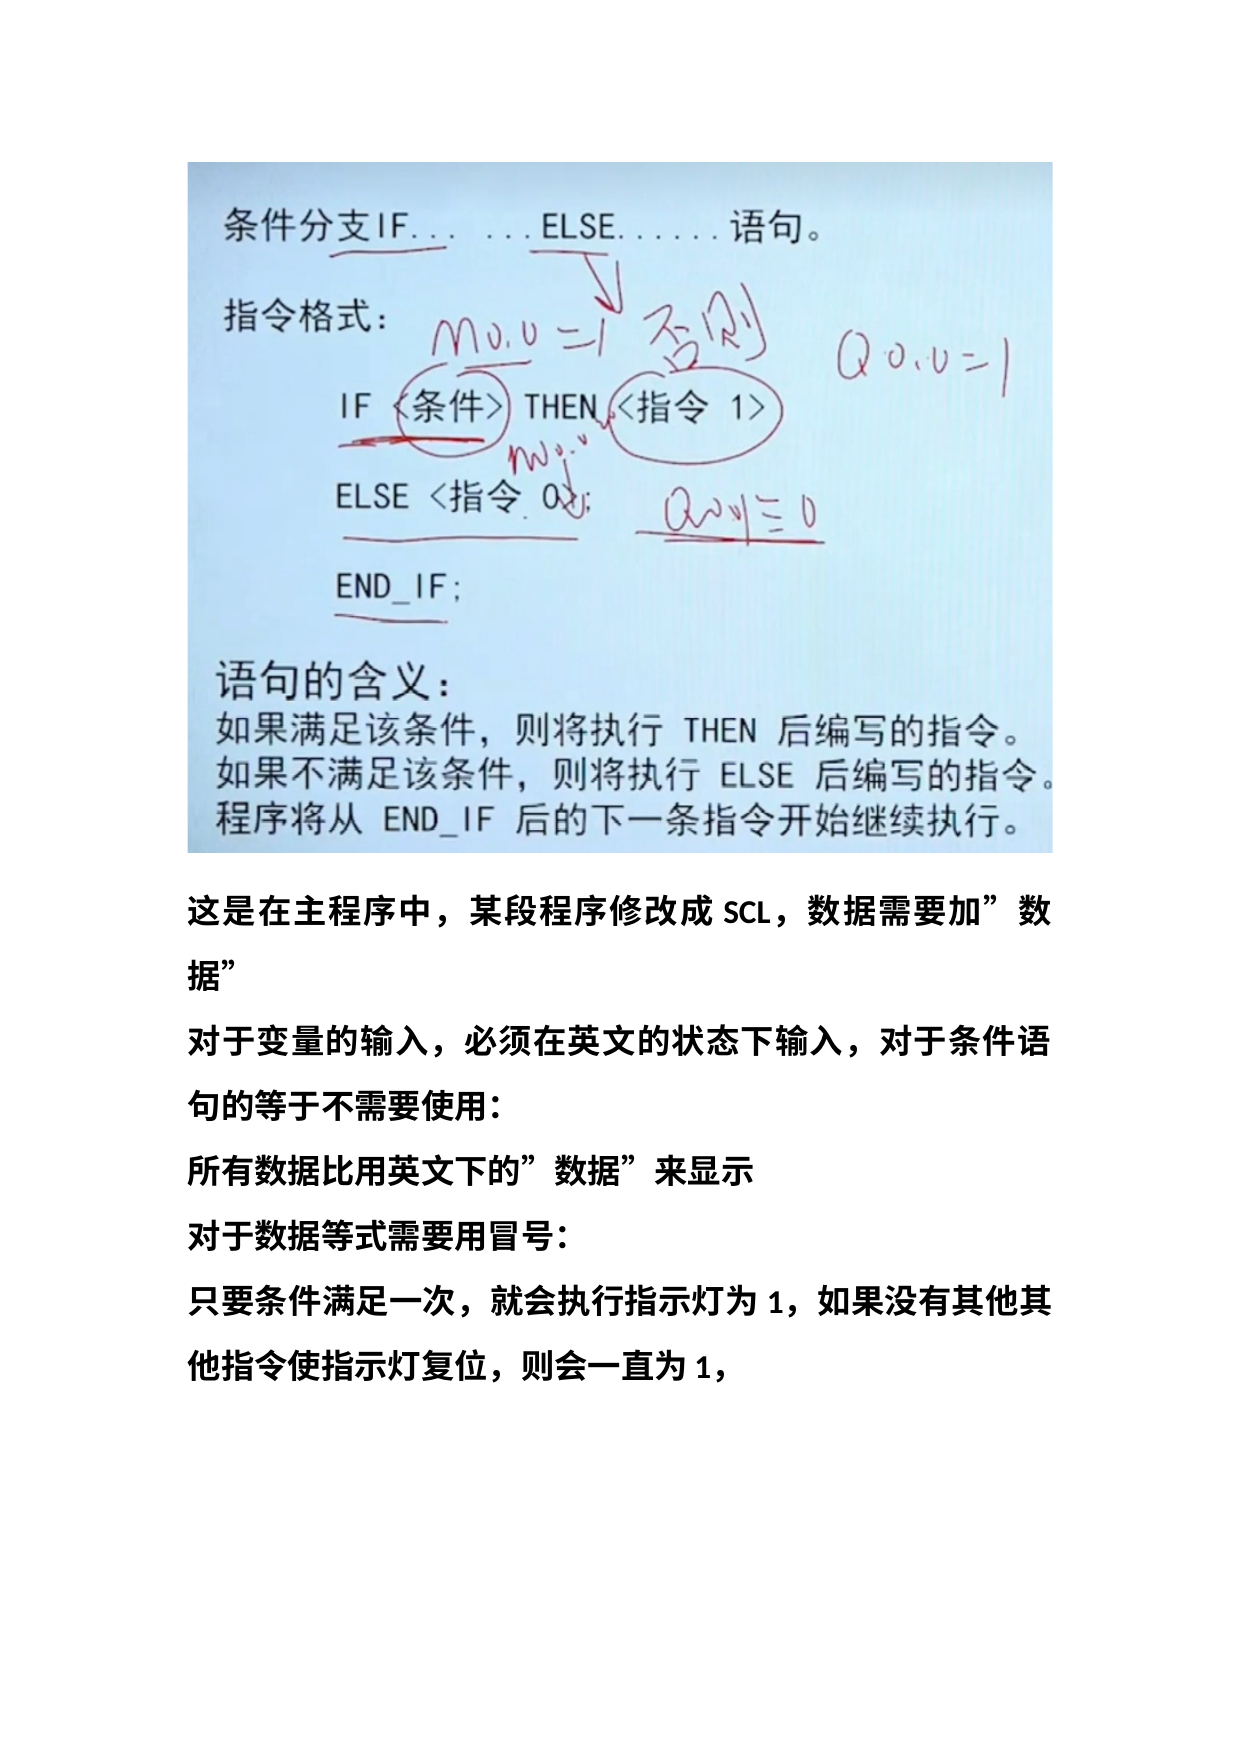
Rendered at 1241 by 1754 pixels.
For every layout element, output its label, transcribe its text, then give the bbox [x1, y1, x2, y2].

text 这是在主程序中，某段程序修改成SCL，数据需要加”数据” [187, 877, 1053, 1007]
text 所有数据比用英文下的”数据”来显示 [187, 1137, 1053, 1202]
text 对于变量的输入，必须在英文的状态下输入，对于条件语句的等于不需要使用： [187, 1007, 1053, 1137]
text 对于数据等式需要用冒号： [187, 1202, 1053, 1267]
text 只要条件满足一次，就会执行指示灯为1，如果没有其他其他指令使指示灯复位，则会一直为1， [187, 1267, 1053, 1397]
picture [187, 162, 1053, 853]
